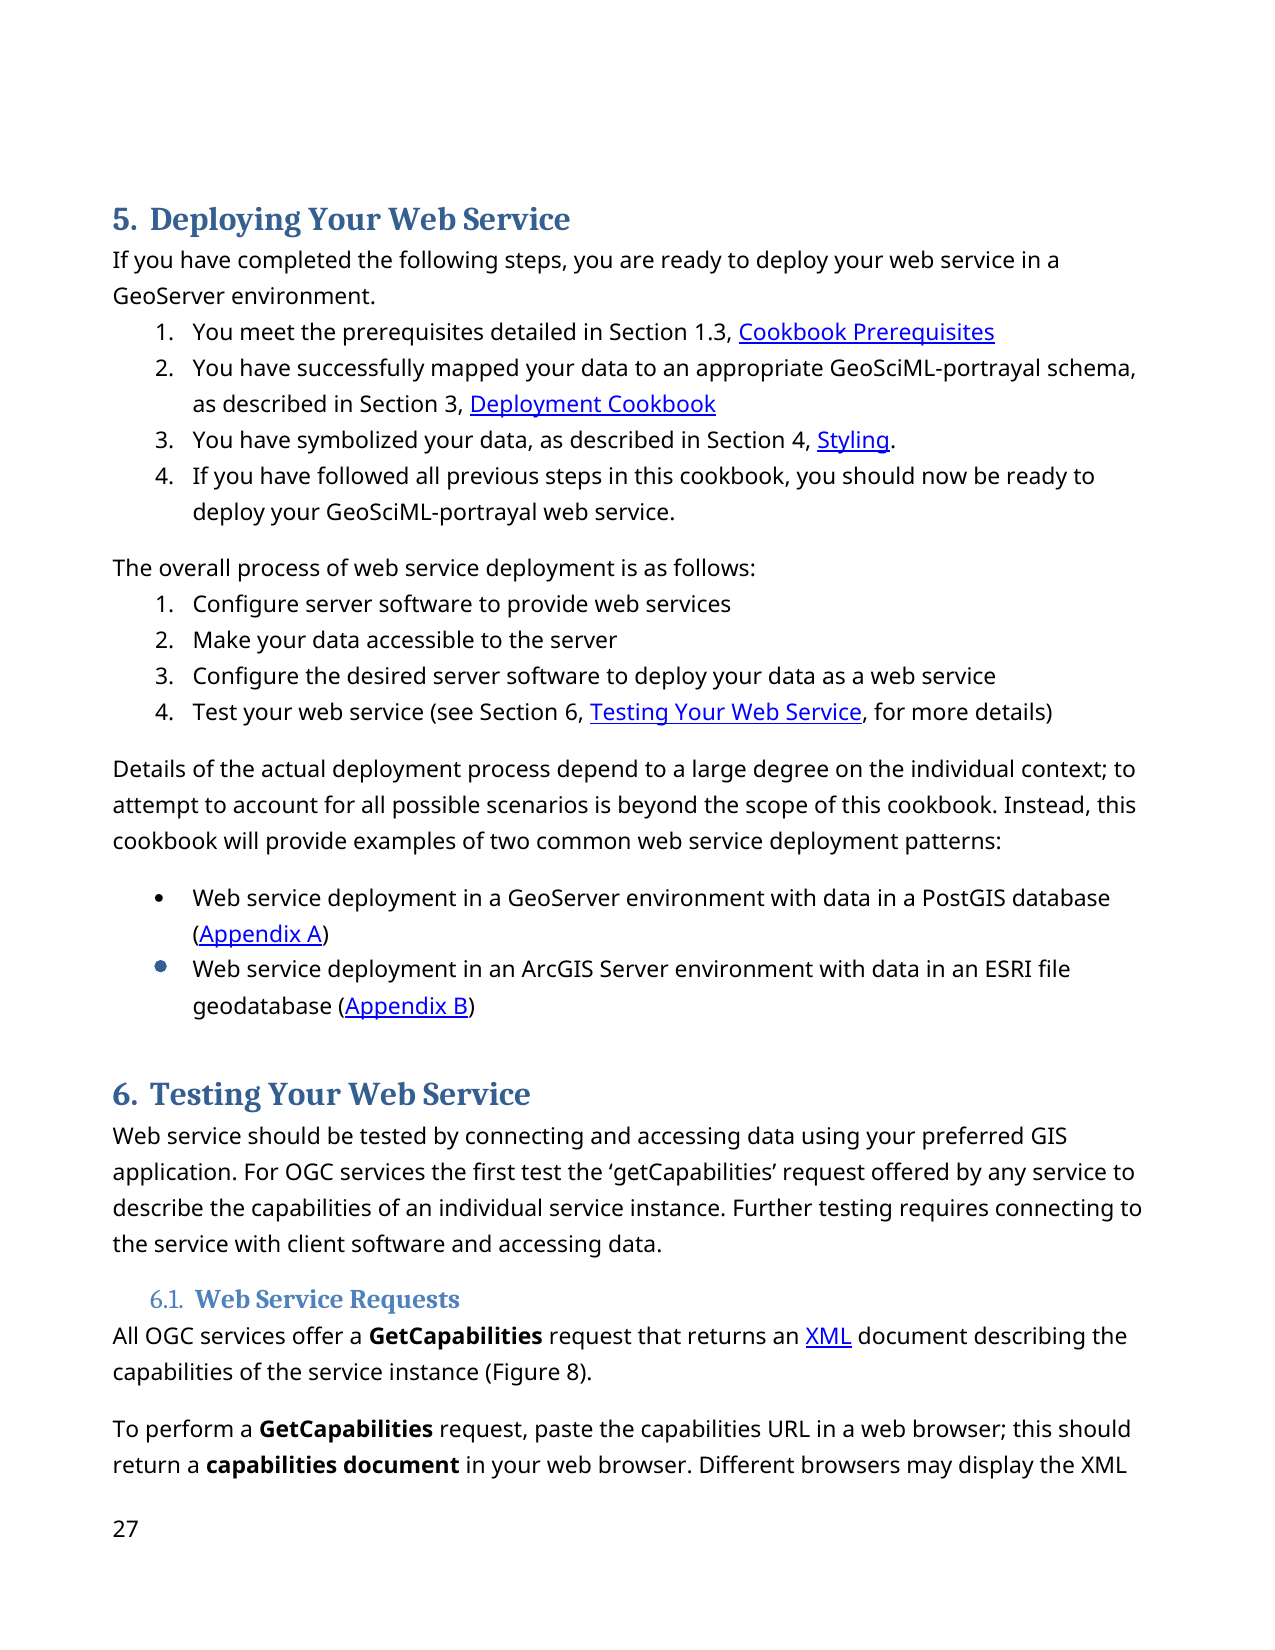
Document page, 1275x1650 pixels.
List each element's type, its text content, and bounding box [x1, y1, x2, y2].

list If you have followed all previous steps in this cookbook, you should now be ready to deploy your GeoSciML-portrayal web service. [155, 460, 1162, 527]
subtitle Testing Your Web Service [112, 1076, 1162, 1114]
list Configure the desired server software to deploy your data as a web service [155, 660, 1162, 691]
list Web service deployment in a GeoServer environment with data in a PostGIS database (Appendix A) [155, 882, 1162, 949]
list You have symbolized your data, as described in Section 4, Styling. [155, 424, 1162, 455]
list You meet the prerequisites detailed in Section 1.3, Cookbook Prerequisites [155, 316, 1162, 347]
list You have successfully mapped your data to an appropriate GeoSciML-portrayal schema, as described in Section 3, Deployment Cookbook [155, 352, 1162, 419]
text If you have completed the following steps, you are ready to deploy your web service in a GeoServer environment. [112, 244, 1162, 311]
list Web service deployment in an ArcGIS Server environment with data in an ESRI file geodatabase (Appendix B) [155, 953, 1162, 1021]
text The overall process of web service deployment is as follows: [112, 552, 1162, 584]
list Configure server software to provide web services [155, 588, 1162, 619]
text Web service should be tested by connecting and accessing data using your preferred GIS application. For OGC services the first test the ‘getCapabilities’ request offered by any service to describe the capabilities of an individual service instance. Further testing requires connecting to the service with client software and accessing data. [112, 1120, 1162, 1259]
list Test your web service (see Section 6, Testing Your Web Service, for more details) [155, 696, 1162, 727]
subtitle Deploying Your Web Service [112, 200, 1162, 238]
list Make your data accessible to the server [155, 624, 1162, 656]
text All OGC services offer a GetCapabilities request that returns an XML document describing the capabilities of the service instance (Figure 8). [112, 1320, 1162, 1387]
text Details of the actual deployment process depend to a large degree on the individual context; to attempt to account for all possible scenarios is beyond the scope of this cookbook. Instead, this cookbook will provide examples of two common web service deployment patterns: [112, 753, 1162, 856]
subtitle Web Service Requests [150, 1284, 1162, 1316]
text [112, 1413, 1162, 1480]
